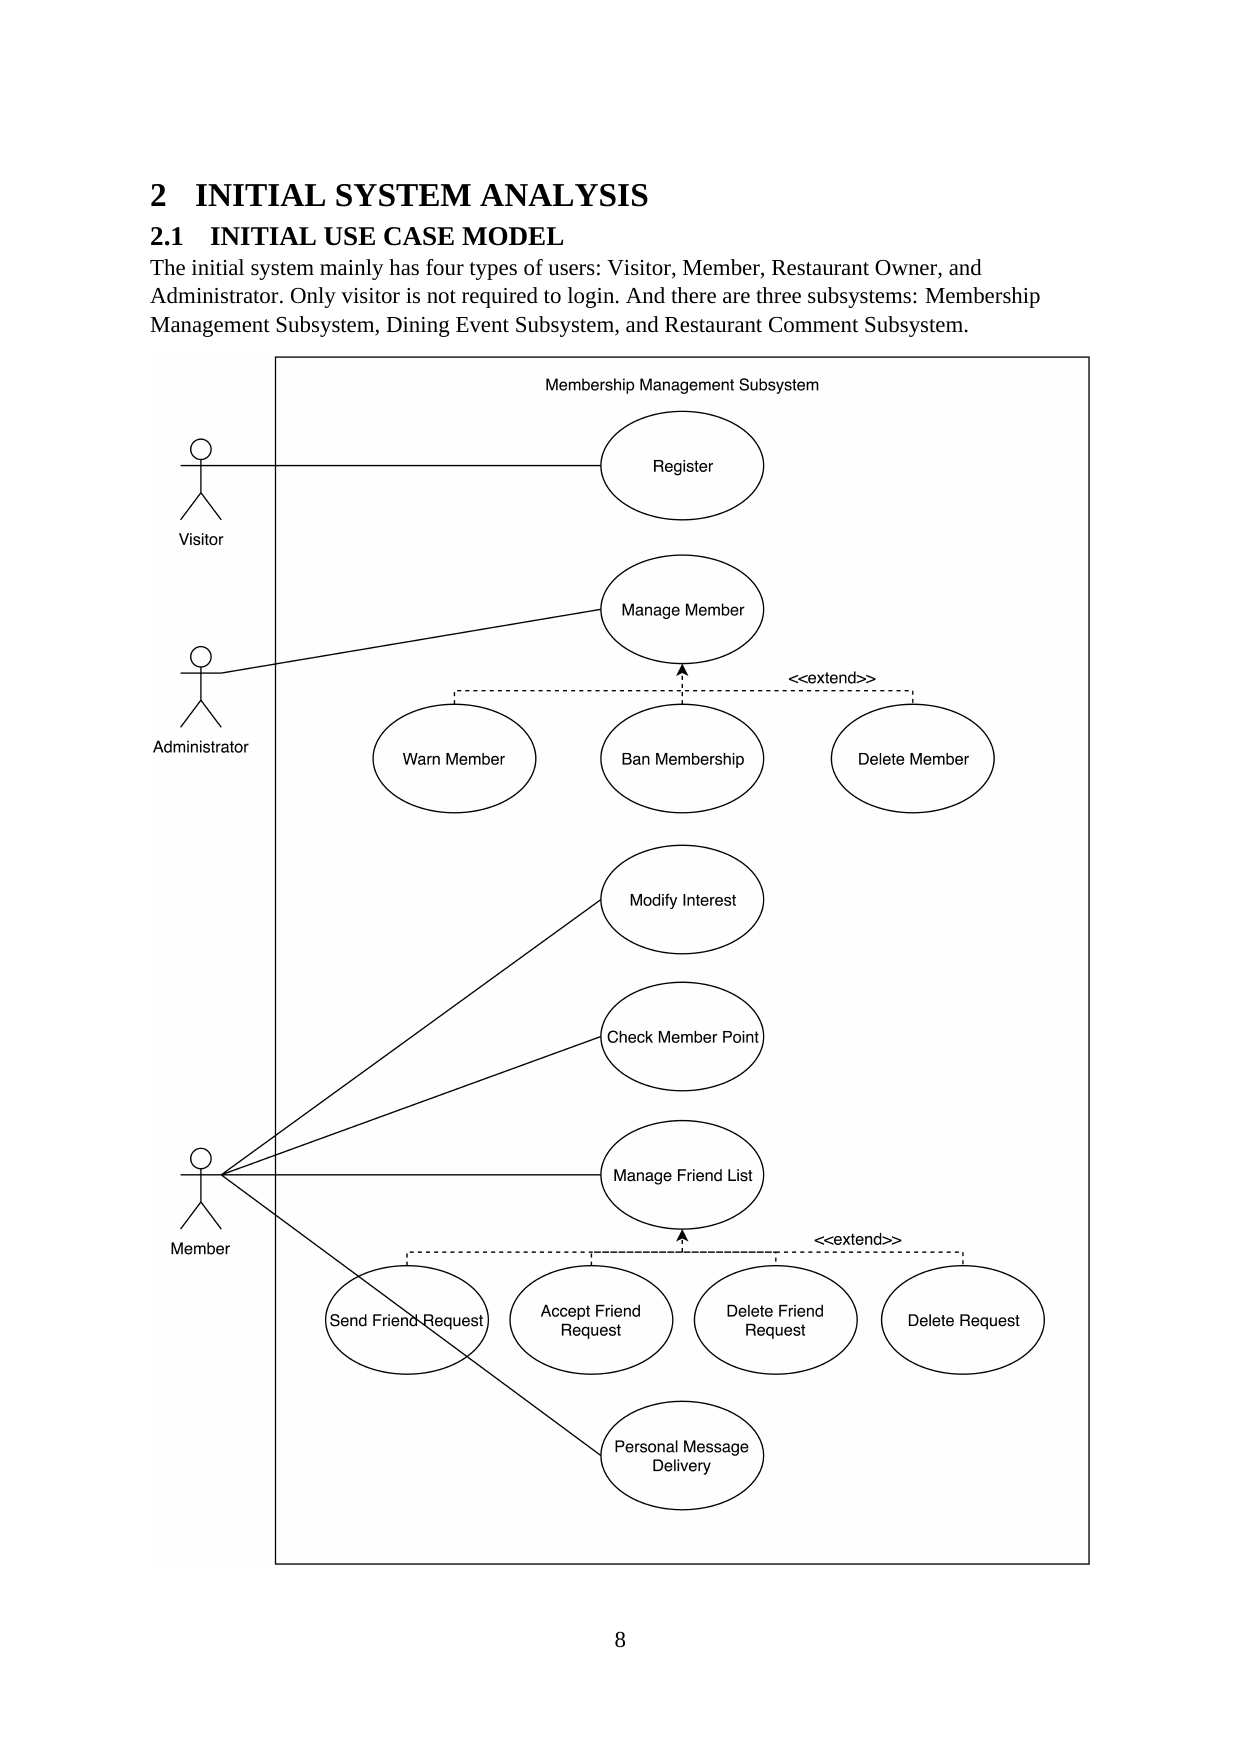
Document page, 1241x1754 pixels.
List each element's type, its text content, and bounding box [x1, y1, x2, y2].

subtitle INITIAL USE CASE MODEL [150, 221, 1090, 252]
subtitle INITIAL SYSTEM ANALYSIS [150, 175, 1090, 213]
text The initial system mainly has four types of users: Visitor, Member, Restaurant Owner, and Administrator. Only visitor is not required to login. And there are three subsystems: Membership Management Subsystem, Dining Event Subsystem, and Restaurant Comment Subsystem. [150, 254, 1090, 337]
